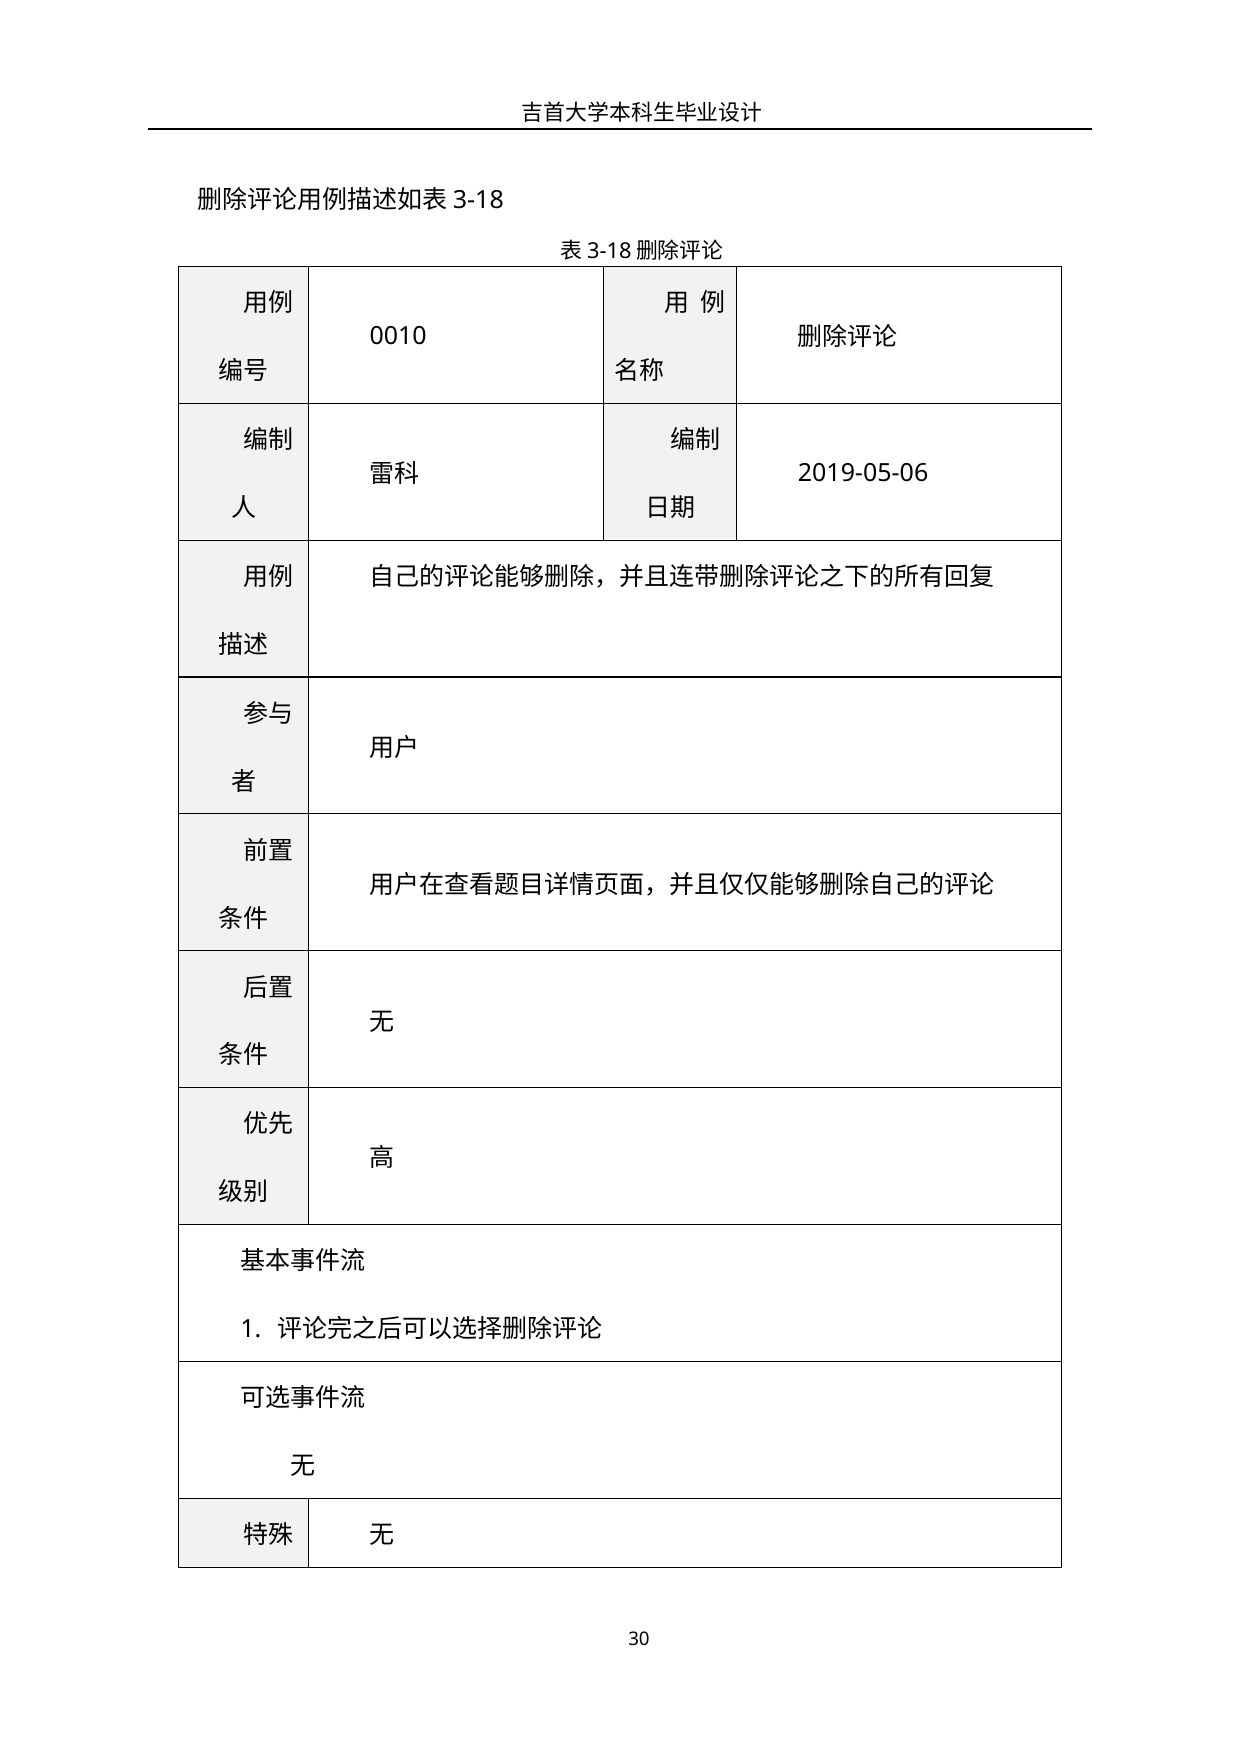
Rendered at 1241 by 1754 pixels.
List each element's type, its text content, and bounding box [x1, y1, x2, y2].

table_cell 用户 [309, 678, 1061, 813]
table_cell 参与者 [179, 678, 308, 813]
table_cell 编制日期 [604, 404, 736, 539]
table_cell 特殊需求 [179, 1499, 308, 1567]
table_cell 雷科 [309, 404, 603, 539]
table_header 用例编号 [179, 267, 308, 403]
table_cell 用户在查看题目详情页面，并且仅仅能够删除自己的评论 [309, 814, 1061, 950]
table_header 0010 [309, 267, 603, 403]
table_cell 基本事件流 评论完之后可以选择删除评论 [179, 1225, 1061, 1361]
table_cell 可选事件流 无 [179, 1362, 1061, 1498]
table_header 删除评论 [737, 267, 1061, 403]
table_cell 自己的评论能够删除，并且连带删除评论之下的所有回复 [309, 541, 1061, 676]
table_cell 无 [309, 951, 1061, 1087]
table_cell 高 [309, 1088, 1061, 1224]
text 表3-18删除评论 [148, 232, 1092, 266]
table_cell 2019-05-06 [737, 404, 1061, 539]
table_cell 优先级别 [179, 1088, 308, 1224]
text 删除评论用例描述如表3-18 [148, 164, 1092, 232]
table_cell 后置条件 [179, 951, 308, 1087]
table_cell 用例描述 [179, 541, 308, 676]
table_cell 前置条件 [179, 814, 308, 950]
table_cell 无 [309, 1499, 1061, 1567]
table_header 用例名称 [604, 267, 736, 403]
table_cell 编制人 [179, 404, 308, 539]
